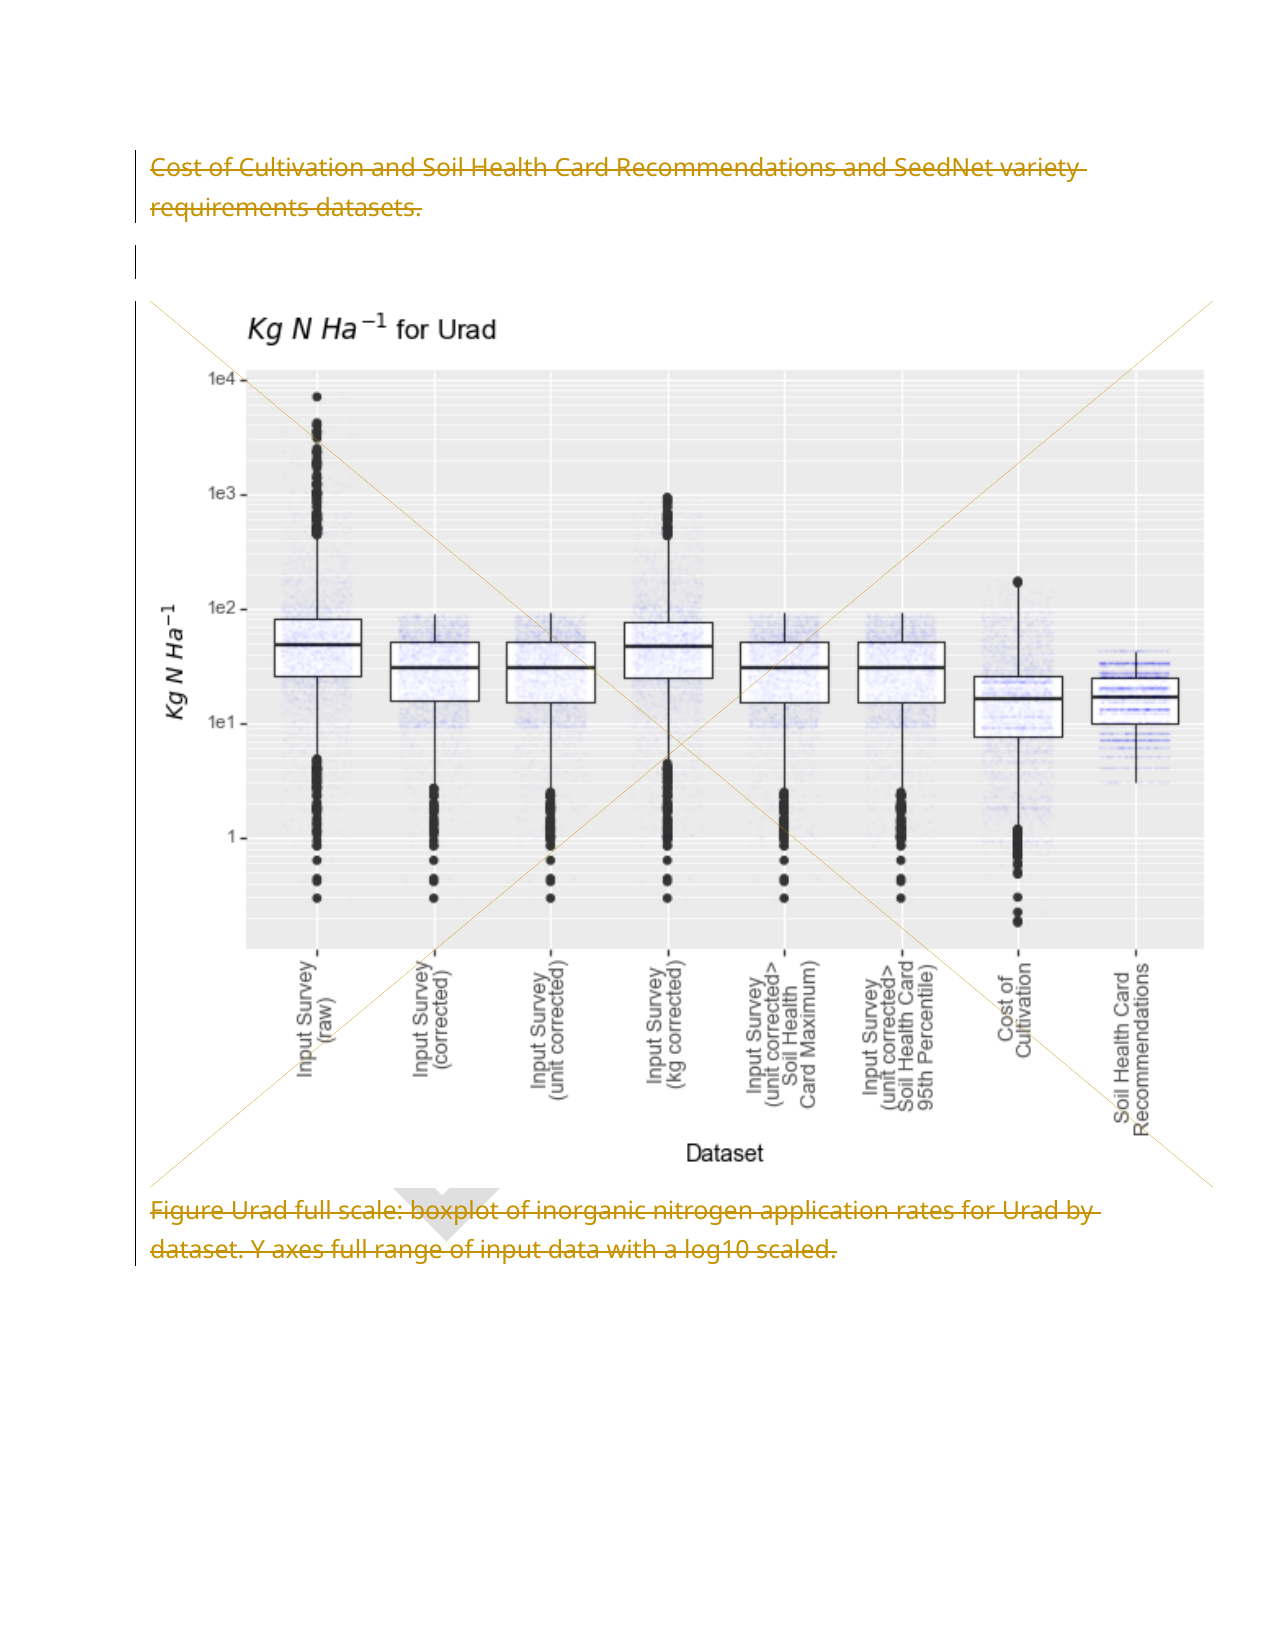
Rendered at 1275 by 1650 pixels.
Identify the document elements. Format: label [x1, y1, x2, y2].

picture [151, 300, 1212, 743]
picture [683, 302, 1213, 1186]
picture [150, 302, 680, 1186]
picture [151, 745, 1212, 1188]
